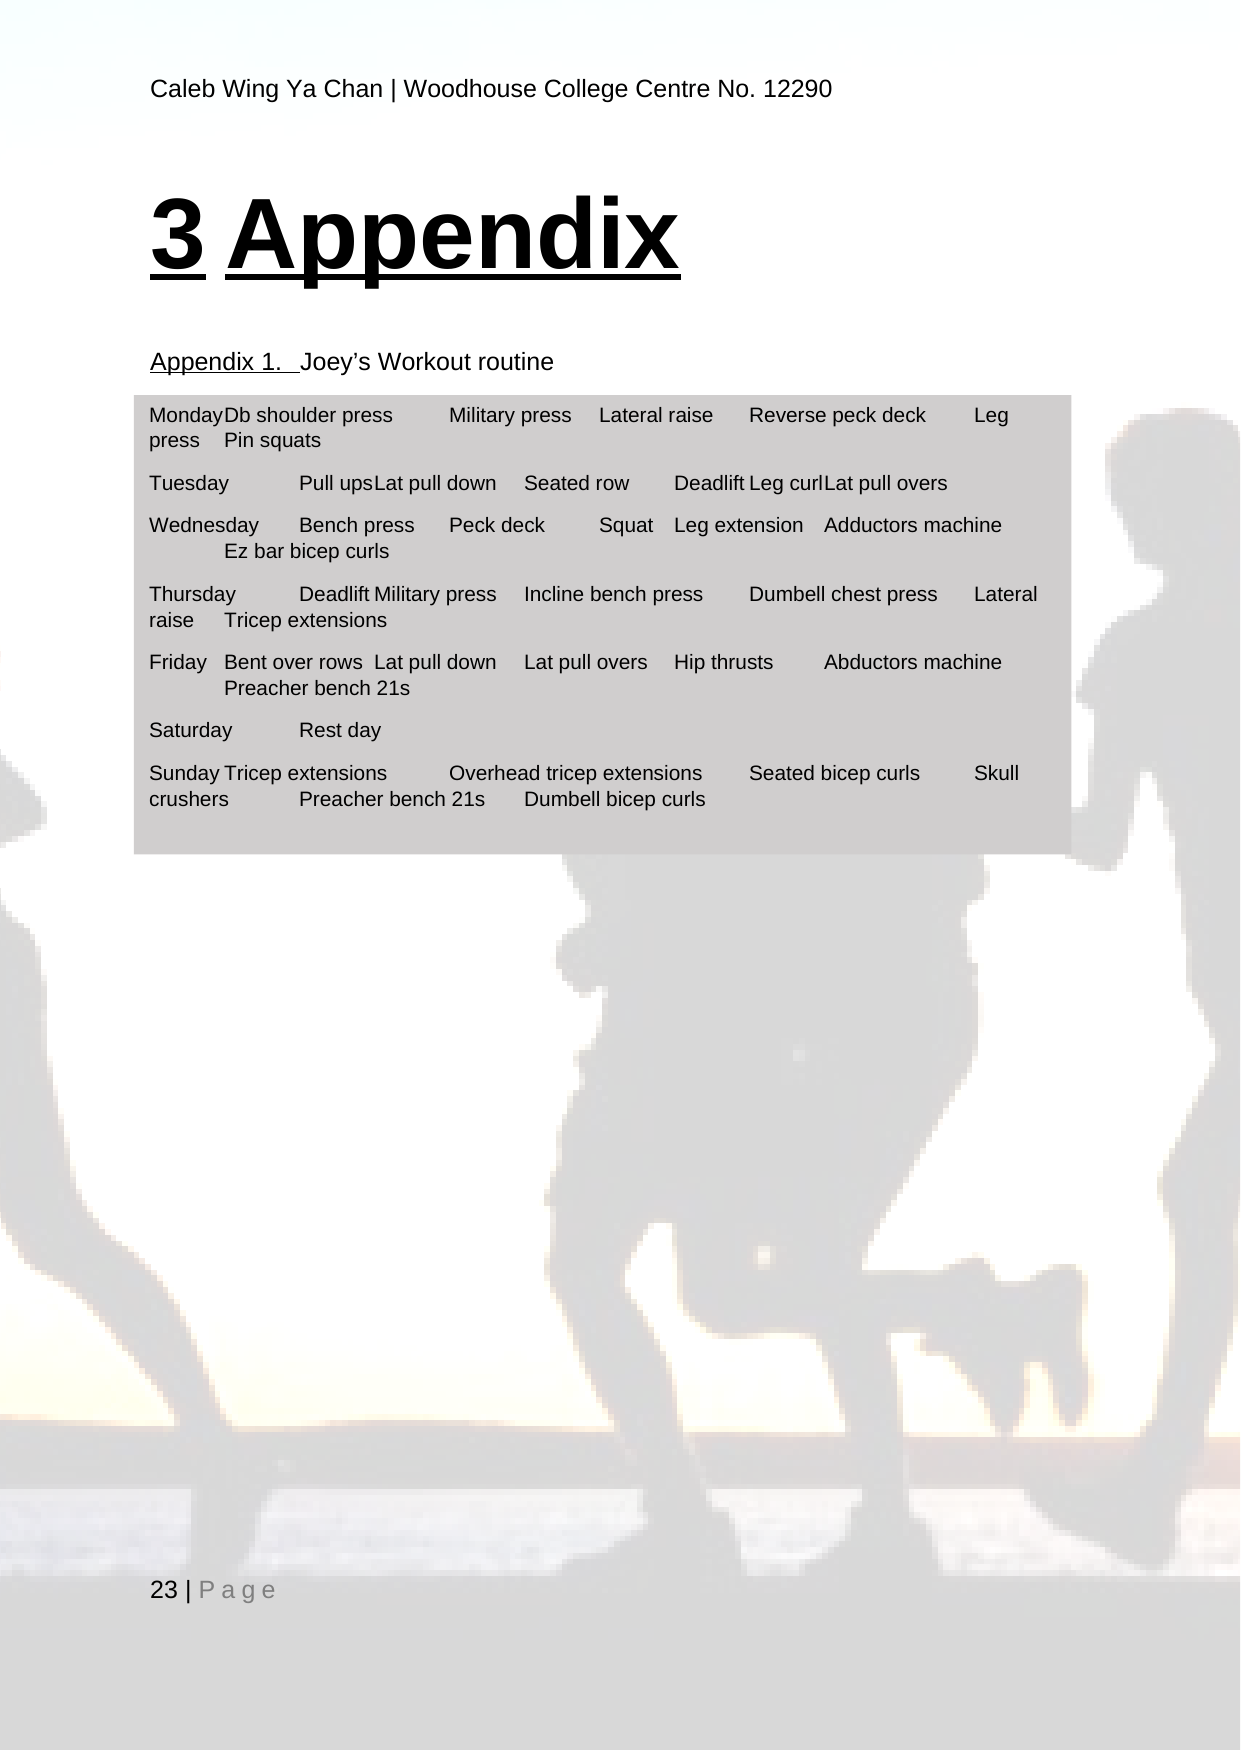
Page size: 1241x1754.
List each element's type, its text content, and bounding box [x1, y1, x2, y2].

subtitle Joey’s Workout routine [150, 347, 1090, 376]
subtitle Appendix [150, 175, 1090, 290]
